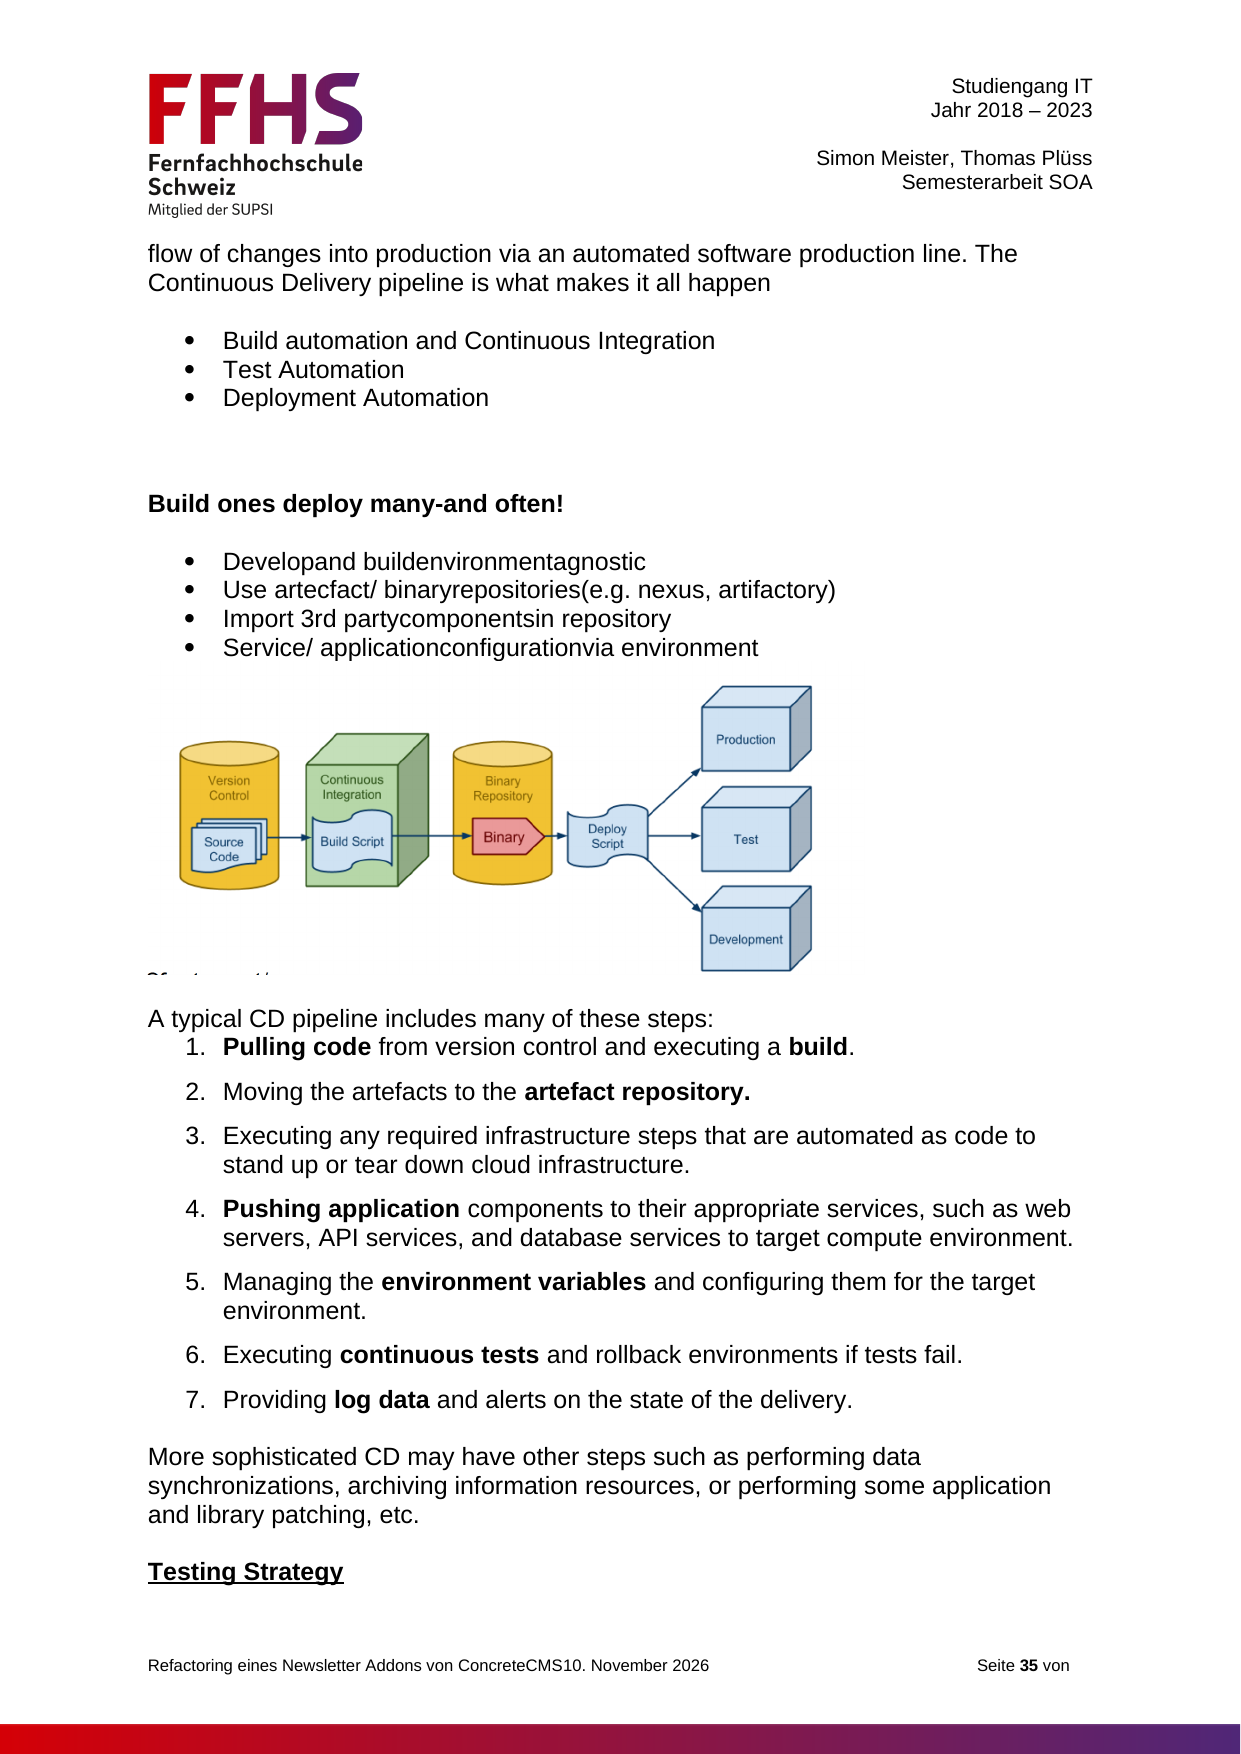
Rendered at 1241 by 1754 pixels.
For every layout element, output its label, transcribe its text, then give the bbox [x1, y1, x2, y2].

text A typical CD pipeline includes many of these steps: [148, 1003, 1092, 1032]
list Executing any required infrastructure steps that are automated as code to stand up or tear down cloud infrastructure. [185, 1121, 1092, 1178]
list Moving the artefacts to the artefact repository. [185, 1077, 1092, 1105]
picture [0, 1724, 1241, 1754]
picture [148, 73, 363, 218]
list Providing log data and alerts on the state of the delivery. [185, 1385, 1092, 1413]
text Testing Strategy [148, 1557, 1092, 1586]
text More sophisticated CD may have other steps such as performing data synchronizations, archiving information resources, or performing some application and library patching, etc. [148, 1442, 1092, 1528]
list Developand buildenvironmentagnostic [185, 546, 1092, 575]
text Build ones deploy many-and often! [148, 489, 1092, 518]
list Test Automation [185, 354, 1092, 383]
list Import 3rd partycomponentsin repository [185, 604, 1092, 633]
list Managing the environment variables and configuring them for the target environment. [185, 1267, 1092, 1325]
list Build automation and Continuous Integration [185, 326, 1092, 354]
list Service/ applicationconfigurationvia environment [185, 633, 1092, 662]
picture [147, 661, 865, 975]
list Pushing application components to their appropriate services, such as web servers, API services, and database services to target compute environment. [185, 1194, 1092, 1252]
list Use artecfact/ binaryrepositories(e.g. nexus, artifactory) [185, 575, 1092, 604]
list Pulling code from version control and executing a build. [185, 1032, 1092, 1061]
list Deployment Automation [185, 383, 1092, 412]
list Executing continuous tests and rollback environments if tests fail. [185, 1340, 1092, 1369]
